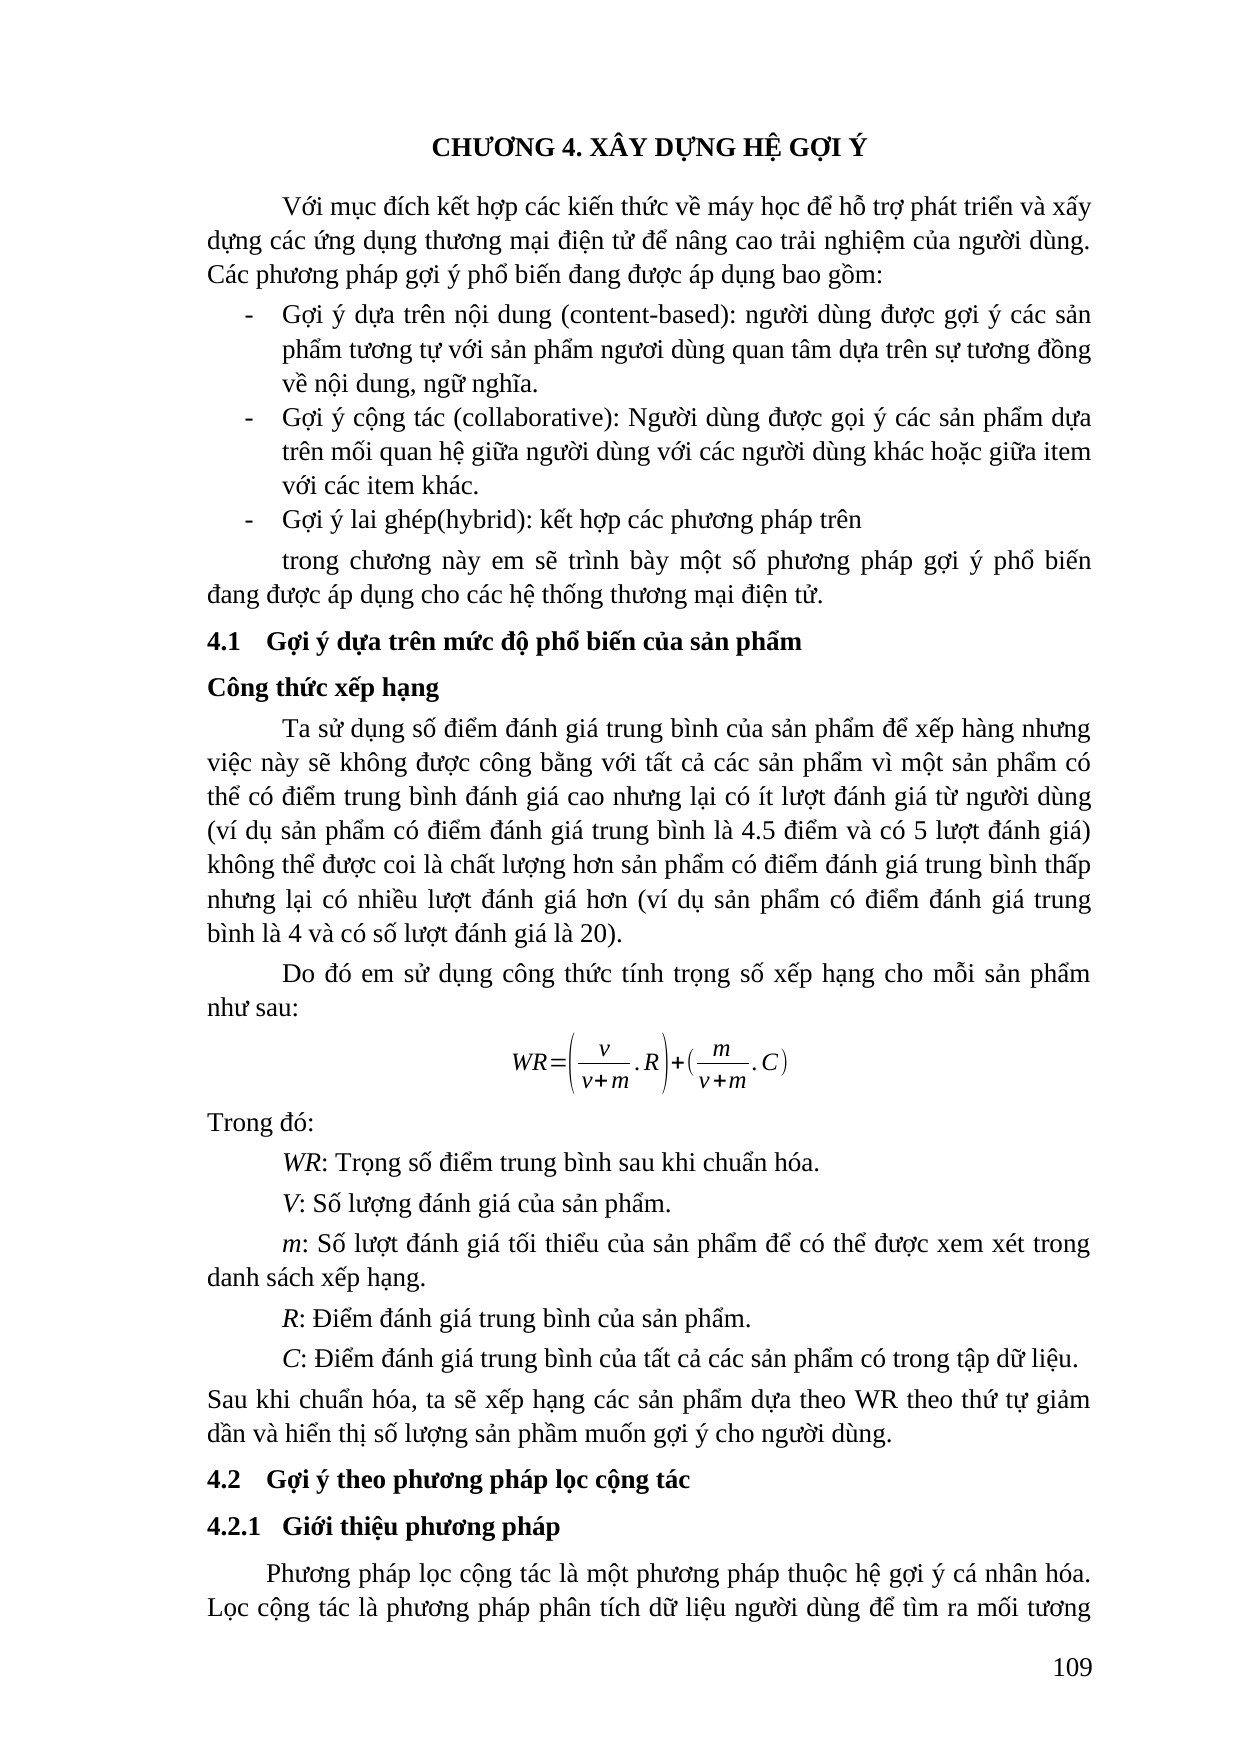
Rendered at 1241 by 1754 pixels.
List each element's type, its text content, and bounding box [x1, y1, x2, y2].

text V: Số lượng đánh giá của sản phẩm. [207, 1187, 1092, 1218]
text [207, 1557, 1092, 1622]
text WR: Trọng số điểm trung bình sau khi chuẩn hóa. [207, 1147, 1092, 1178]
subtitle Gợi ý dựa trên mức độ phổ biến của sản phẩm [207, 625, 1092, 656]
text Trong đó: [207, 1106, 1092, 1137]
text Với mục đích kết hợp các kiến thức về máy học để hỗ trợ phát triển và xấy dựng các ứng dụng thương mại điện tử để nâng cao trải nghiệm của người dùng. Các phương pháp gợi ý phổ biến đang được áp dụng bao gồm: [207, 190, 1092, 289]
text Ta sử dụng số điểm đánh giá trung bình của sản phẩm để xếp hàng nhưng việc này sẽ không được công bằng với tất cả các sản phẩm vì một sản phẩm có thể có điểm trung bình đánh giá cao nhưng lại có ít lượt đánh giá từ người dùng (ví dụ sản phẩm có điểm đánh giá trung bình là 4.5 điểm và có 5 lượt đánh giá) không thể được coi là chất lượng hơn sản phẩm có điểm đánh giá trung bình thấp nhưng lại có nhiều lượt đánh giá hơn (ví dụ sản phẩm có điểm đánh giá trung bình là 4 và có số lượt đánh giá là 20). [207, 712, 1092, 948]
list Gợi ý lai ghép(hybrid): kết hợp các phương pháp trên [244, 503, 1092, 535]
subtitle Giới thiệu phương pháp [207, 1510, 1092, 1541]
text m: Số lượt đánh giá tối thiểu của sản phẩm để có thể được xem xét trong danh sách xếp hạng. [207, 1227, 1092, 1293]
list Gợi ý cộng tác (collaborative): Người dùng được gọi ý các sản phẩm dựa trên mối quan hệ giữa người dùng với các người dùng khác hoặc giữa item với các item khác. [244, 401, 1092, 501]
text Do đó em sử dụng công thức tính trọng số xếp hạng cho mỗi sản phẩm như sau: [207, 957, 1092, 1023]
text C: Điểm đánh giá trung bình của tất cả các sản phẩm có trong tập dữ liệu. [207, 1342, 1092, 1373]
subtitle Gợi ý theo phương pháp lọc cộng tác [207, 1464, 1092, 1495]
text trong chương này em sẽ trình bày một số phương pháp gợi ý phổ biến đang được áp dụng cho các hệ thống thương mại điện tử. [207, 544, 1092, 609]
text R: Điểm đánh giá trung bình của sản phẩm. [207, 1302, 1092, 1333]
text Sau khi chuẩn hóa, ta sẽ xếp hạng các sản phẩm dựa theo WR theo thứ tự giảm dần và hiển thị số lượng sản phầm muốn gợi ý cho người dùng. [207, 1383, 1092, 1448]
subtitle XÂY DỰNG HỆ GỢI Ý [207, 131, 1092, 162]
list Gợi ý dựa trên nội dung (content-based): người dùng được gợi ý các sản phẩm tương tự với sản phẩm ngươi dùng quan tâm dựa trên sự tương đồng về nội dung, ngữ nghĩa. [244, 298, 1092, 398]
text Công thức xếp hạng [207, 671, 1092, 703]
